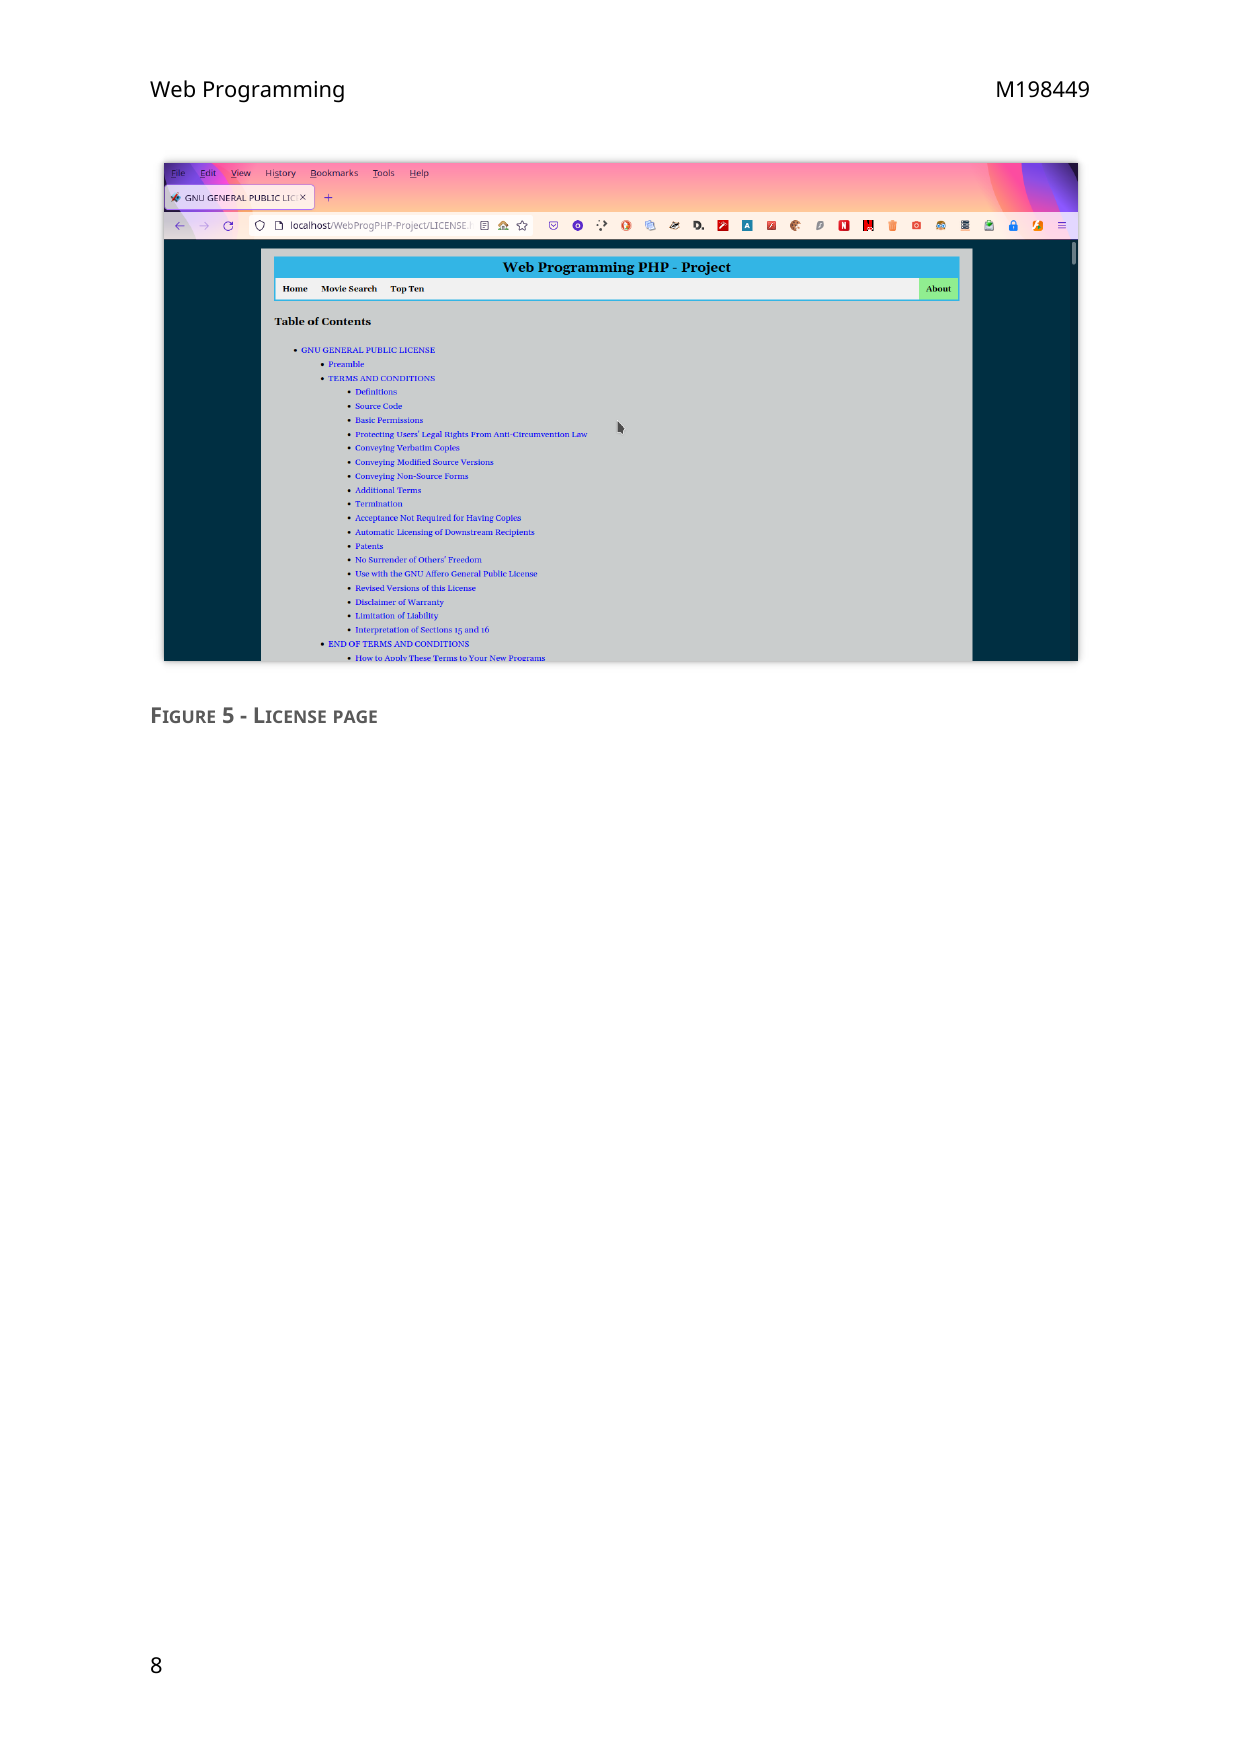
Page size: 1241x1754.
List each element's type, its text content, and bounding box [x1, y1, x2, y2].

text Figure 5 - License page [150, 700, 1090, 730]
picture [150, 150, 1091, 674]
